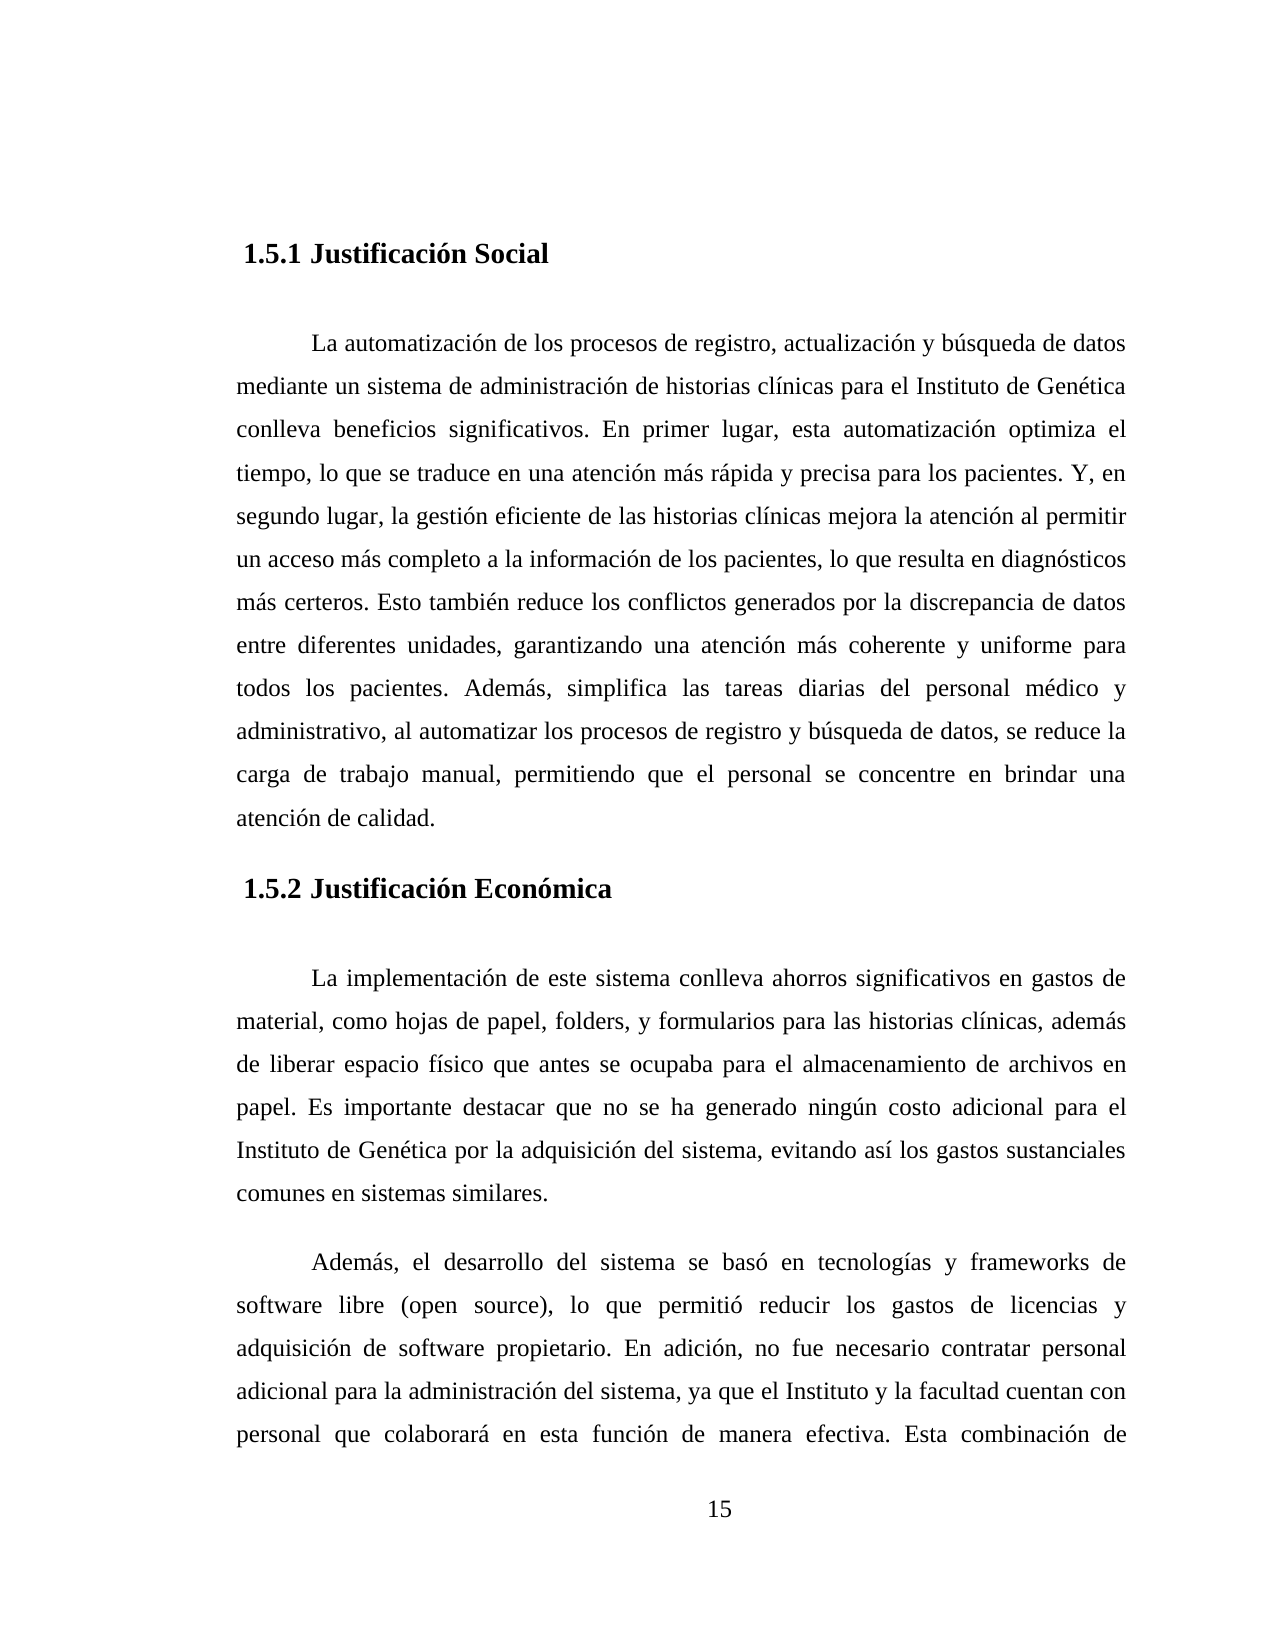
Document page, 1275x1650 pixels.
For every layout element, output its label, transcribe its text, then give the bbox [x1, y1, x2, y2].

text La automatización de los procesos de registro, actualización y búsqueda de datos mediante un sistema de administración de historias clínicas para el Instituto de Genética conlleva beneficios significativos. En primer lugar, esta automatización optimiza el tiempo, lo que se traduce en una atención más rápida y precisa para los pacientes. Y, en segundo lugar, la gestión eficiente de las historias clínicas mejora la atención al permitir un acceso más completo a la información de los pacientes, lo que resulta en diagnósticos más certeros. Esto también reduce los conflictos generados por la discrepancia de datos entre diferentes unidades, garantizando una atención más coherente y uniforme para todos los pacientes. Además, simplifica las tareas diarias del personal médico y administrativo, al automatizar los procesos de registro y búsqueda de datos, se reduce la carga de trabajo manual, permitiendo que el personal se concentre en brindar una atención de calidad. [236, 328, 1127, 831]
subtitle Justificación Social [243, 236, 1127, 270]
text La implementación de este sistema conlleva ahorros significativos en gastos de material, como hojas de papel, folders, y formularios para las historias clínicas, además de liberar espacio físico que antes se ocupaba para el almacenamiento de archivos en papel. Es importante destacar que no se ha generado ningún costo adicional para el Instituto de Genética por la adquisición del sistema, evitando así los gastos sustanciales comunes en sistemas similares. [236, 963, 1127, 1207]
subtitle Justificación Económica [243, 871, 1127, 904]
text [236, 1247, 1127, 1448]
